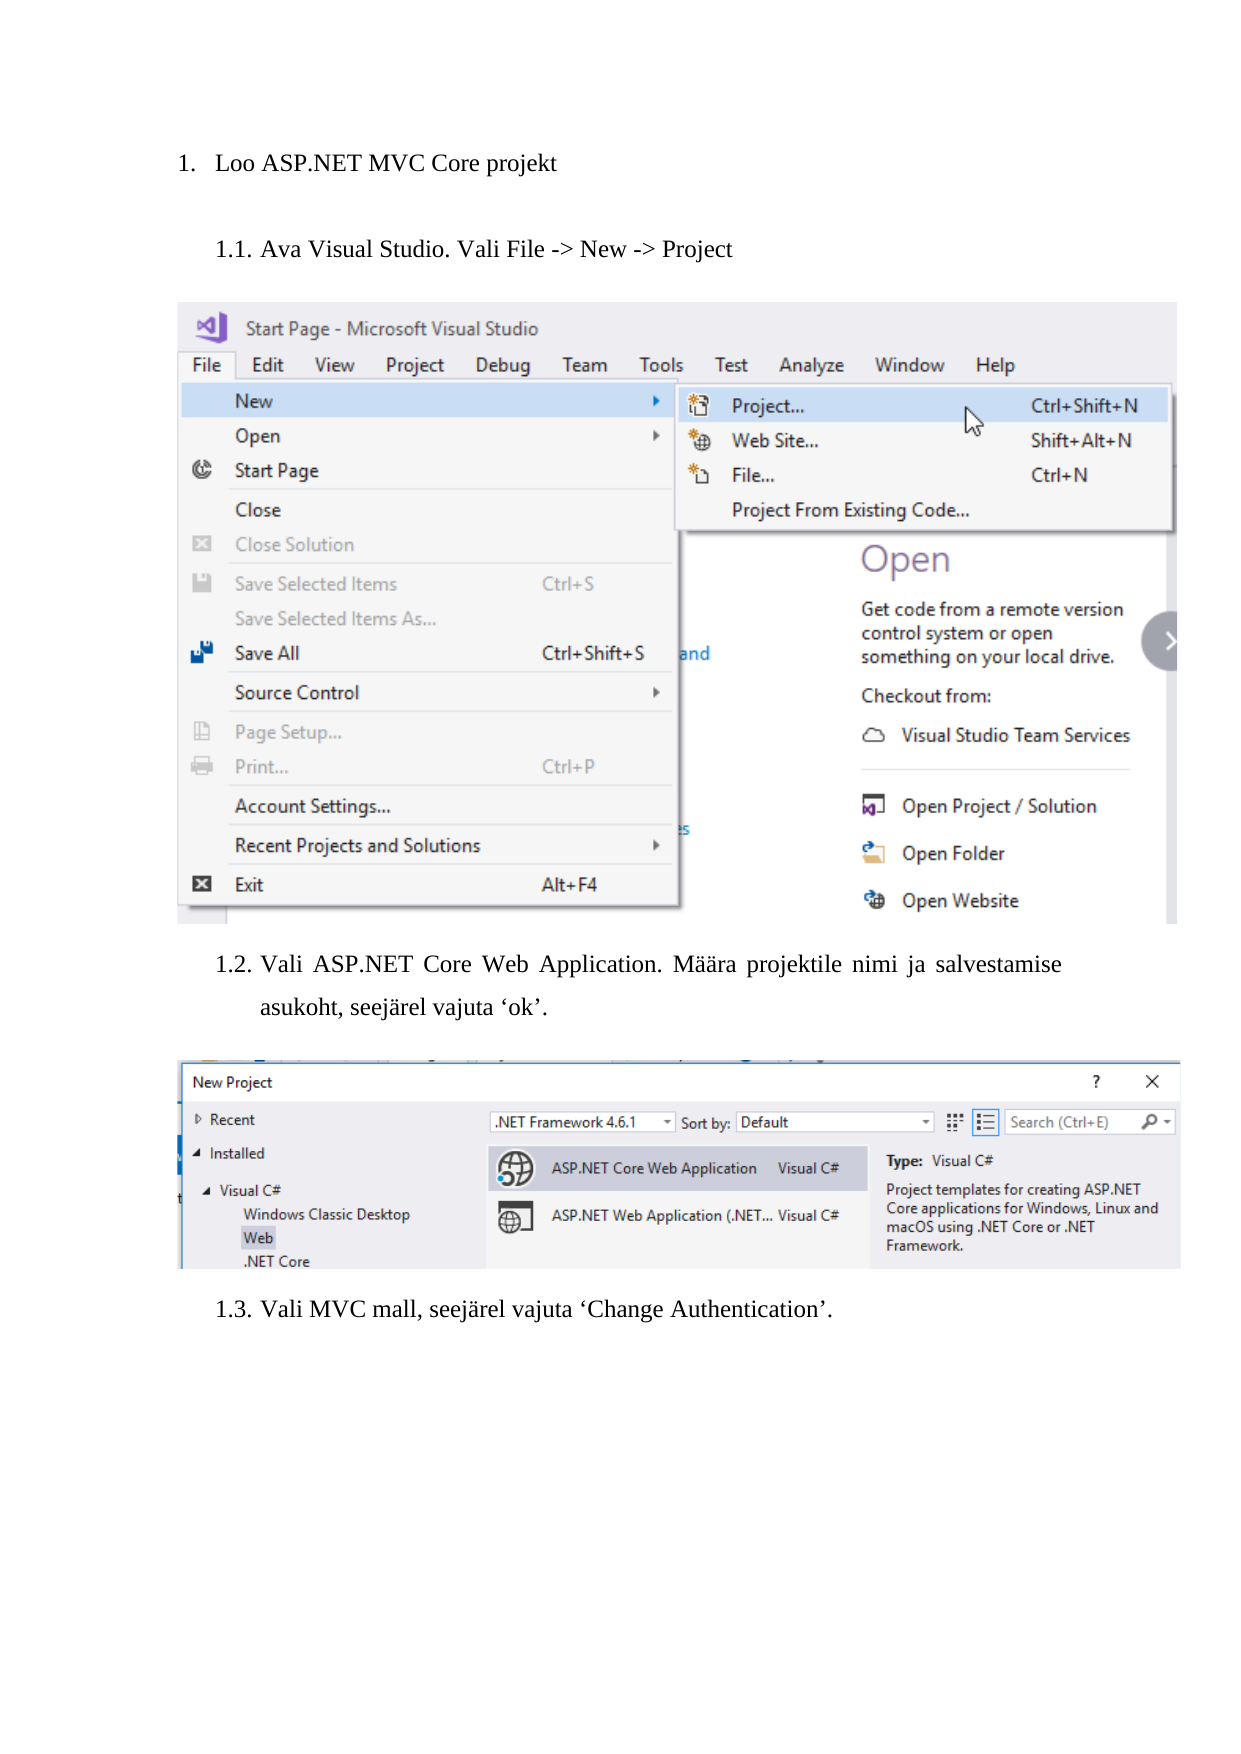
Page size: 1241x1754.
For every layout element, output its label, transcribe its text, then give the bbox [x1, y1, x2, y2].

list Ava Visual Studio. Vali File -> New -> Project [215, 234, 1063, 263]
picture [177, 302, 1178, 924]
list Vali ASP.NET Core Web Application. Määra projektile nimi ja salvestamise asukoht, seejärel vajuta ‘ok’. [215, 949, 1063, 1021]
list Loo ASP.NET MVC Core projekt [177, 148, 1063, 176]
list Vali MVC mall, seejärel vajuta ‘Change Authentication’. [215, 1294, 1063, 1323]
picture [177, 1060, 1181, 1269]
